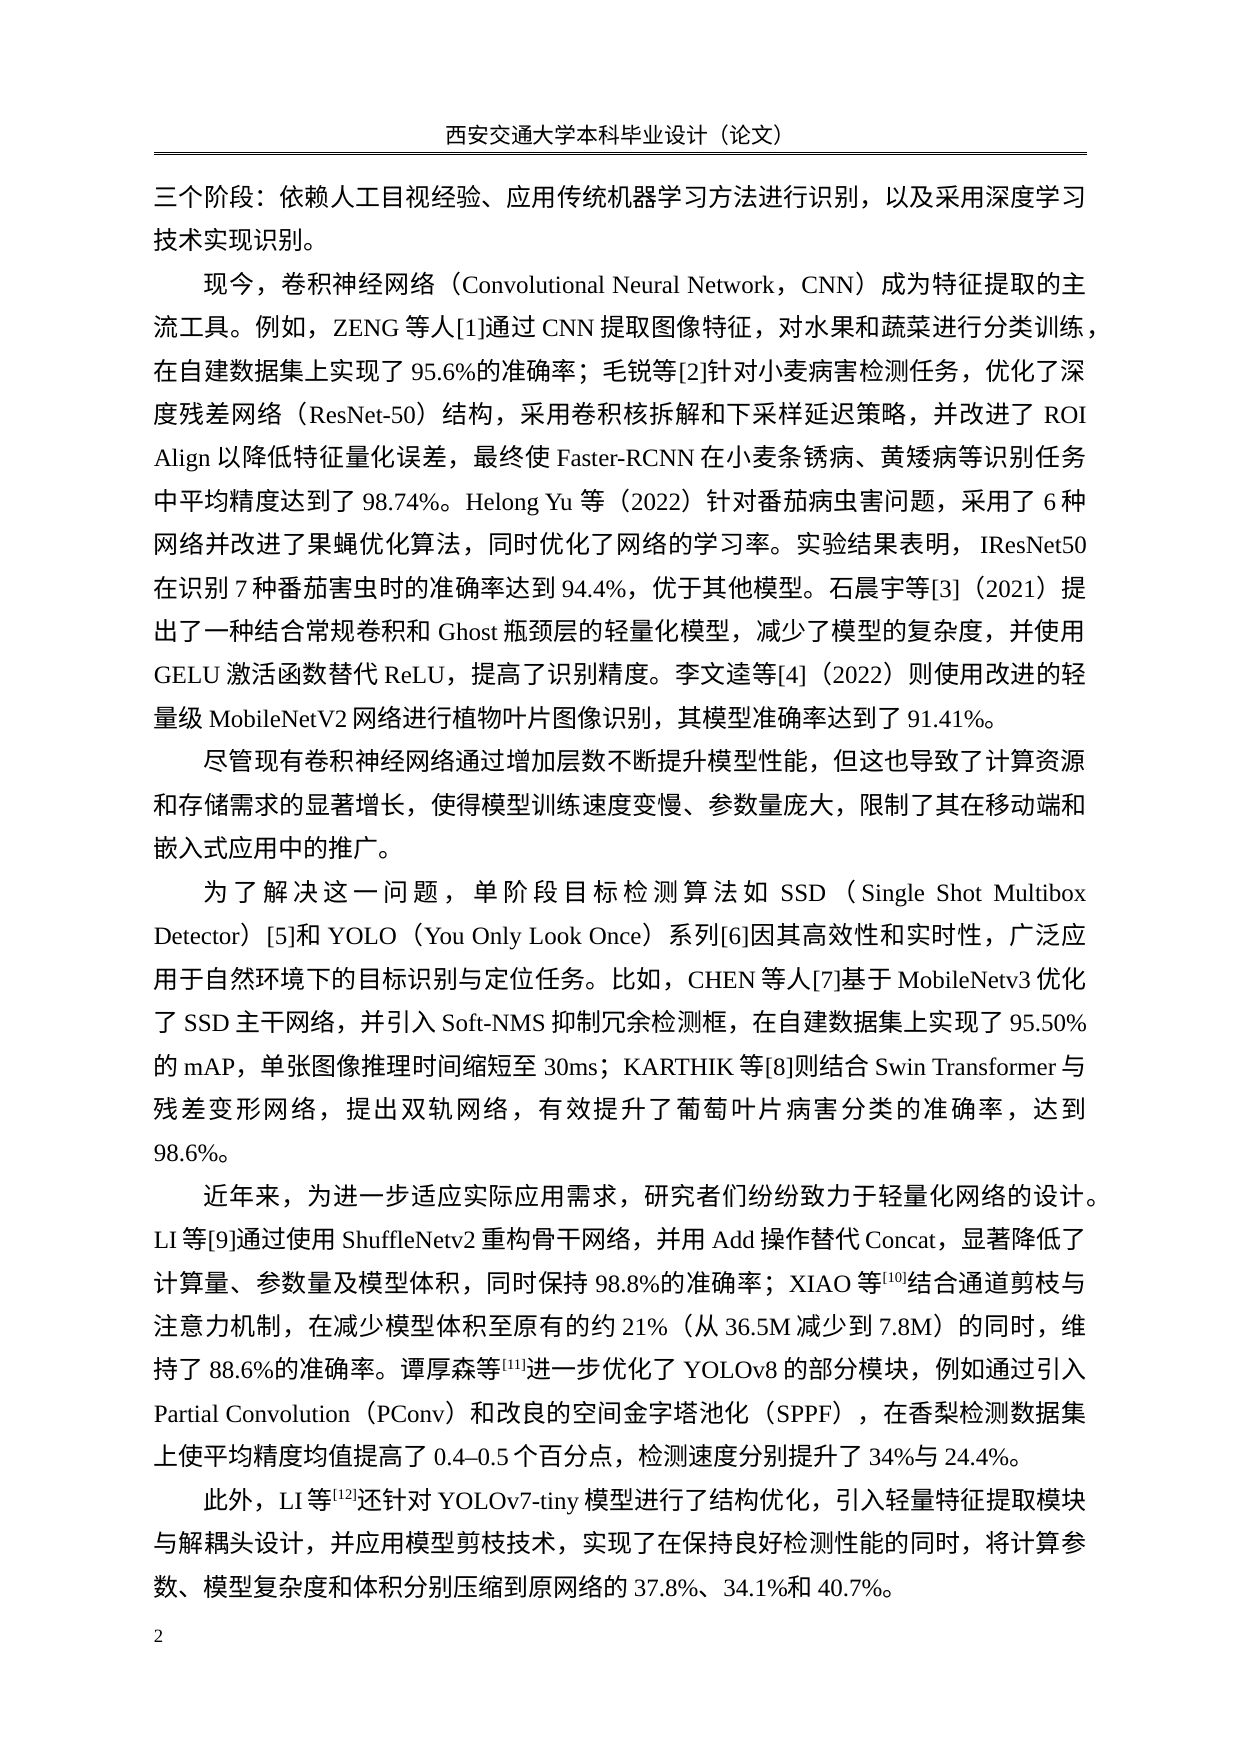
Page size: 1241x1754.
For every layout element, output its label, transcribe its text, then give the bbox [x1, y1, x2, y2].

text 现今，卷积神经网络（Convolutional Neural Network，CNN）成为特征提取的主流工具。例如，ZENG等人[1]通过CNN提取图像特征，对水果和蔬菜进行分类训练，在自建数据集上实现了95.6%的准确率；毛锐等[2]针对小麦病害检测任务，优化了深度残差网络（ResNet-50）结构，采用卷积核拆解和下采样延迟策略，并改进了ROI Align以降低特征量化误差，最终使Faster-RCNN在小麦条锈病、黄矮病等识别任务中平均精度达到了98.74%。Helong Yu 等（2022）针对番茄病虫害问题，采用了6种网络并改进了果蝇优化算法，同时优化了网络的学习率。实验结果表明，IResNet50在识别7种番茄害虫时的准确率达到94.4%，优于其他模型。石晨宇等[3]（2021）提出了一种结合常规卷积和Ghost瓶颈层的轻量化模型，减少了模型的复杂度，并使用GELU激活函数替代ReLU，提高了识别精度。李文逵等[4]（2022）则使用改进的轻量级MobileNetV2网络进行植物叶片图像识别，其模型准确率达到了91.41%。 [153, 264, 1087, 735]
text 此外，LI等[12]还针对YOLOv7-tiny模型进行了结构优化，引入轻量特征提取模块与解耦头设计，并应用模型剪枝技术，实现了在保持良好检测性能的同时，将计算参数、模型复杂度和体积分别压缩到原网络的37.8%、34.1%和40.7%。 [153, 1480, 1087, 1603]
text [153, 177, 1087, 257]
text 为了解决这一问题，单阶段目标检测算法如SSD（Single Shot Multibox Detector）[5]和YOLO（You Only Look Once）系列[6]因其高效性和实时性，广泛应用于自然环境下的目标识别与定位任务。比如，CHEN等人[7]基于MobileNetv3优化了SSD主干网络，并引入Soft-NMS抑制冗余检测框，在自建数据集上实现了95.50%的mAP，单张图像推理时间缩短至30ms；KARTHIK等[8]则结合Swin Transformer与残差变形网络，提出双轨网络，有效提升了葡萄叶片病害分类的准确率，达到98.6%。 [153, 872, 1087, 1169]
text 尽管现有卷积神经网络通过增加层数不断提升模型性能，但这也导致了计算资源和存储需求的显著增长，使得模型训练速度变慢、参数量庞大，限制了其在移动端和嵌入式应用中的推广。 [153, 742, 1087, 865]
text 近年来，为进一步适应实际应用需求，研究者们纷纷致力于轻量化网络的设计。LI等[9]通过使用ShuffleNetv2重构骨干网络，并用Add操作替代Concat，显著降低了计算量、参数量及模型体积，同时保持98.8%的准确率；XIAO等[10]结合通道剪枝与注意力机制，在减少模型体积至原有的约21%（从36.5M减少到7.8M）的同时，维持了88.6%的准确率。谭厚森等[11]进一步优化了YOLOv8的部分模块，例如通过引入Partial Convolution（PConv）和改良的空间金字塔池化（SPPF），在香梨检测数据集上使平均精度均值提高了0.4–0.5个百分点，检测速度分别提升了34%与24.4%。 [153, 1176, 1087, 1473]
